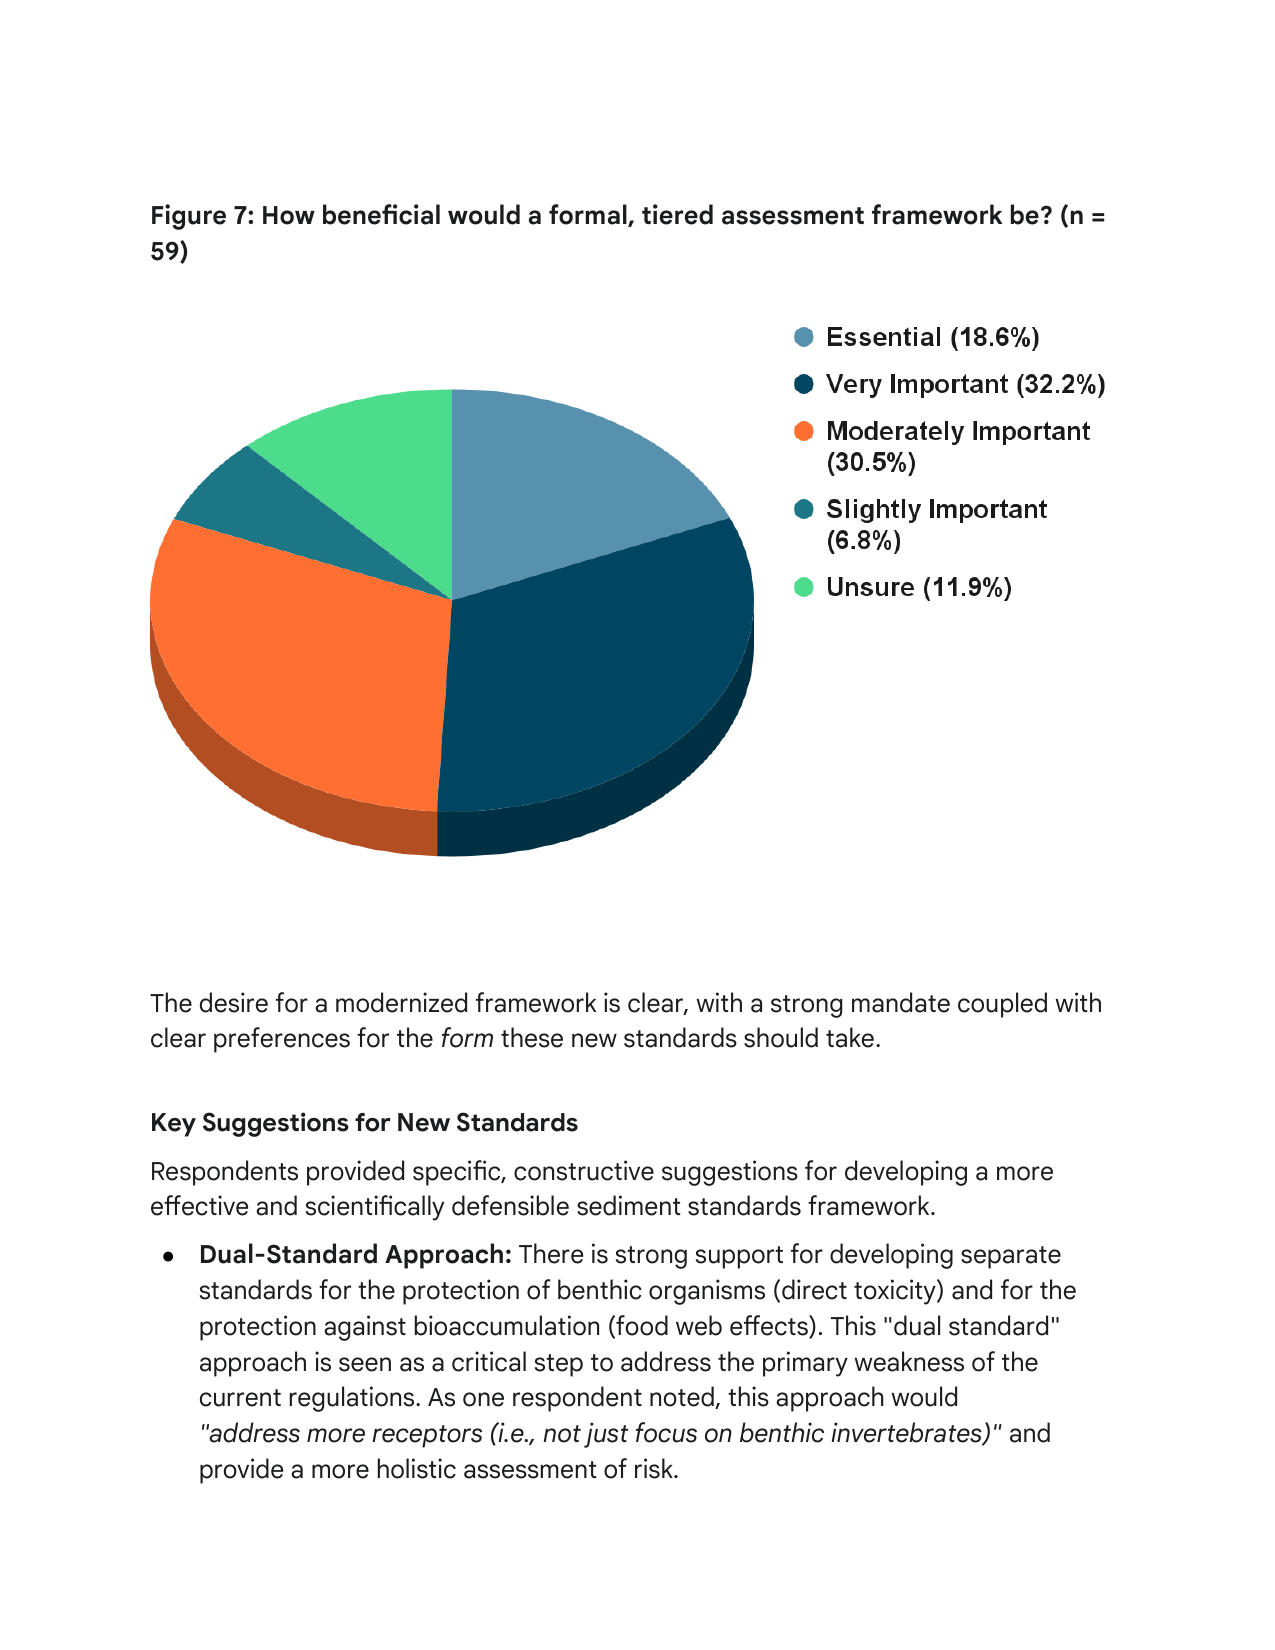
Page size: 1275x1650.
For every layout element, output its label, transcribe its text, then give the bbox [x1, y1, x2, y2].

text Figure 7: How beneficial would a formal, tiered assessment framework be? (n = 59) [150, 200, 1125, 267]
picture [150, 321, 1125, 924]
text The desire for a modernized framework is clear, with a strong mandate coupled with clear preferences for the form these new standards should take. [150, 988, 1125, 1055]
list Dual-Standard Approach: There is strong support for developing separate standards for the protection of benthic organisms (direct toxicity) and for the protection against bioaccumulation (food web effects). This "dual standard" approach is seen as a critical step to address the primary weakness of the current regulations. As one respondent noted, this approach would "address more receptors (i.e., not just focus on benthic invertebrates)" and provide a more holistic assessment of risk. [161, 1240, 1125, 1486]
subtitle Key Suggestions for New Standards [150, 1108, 1125, 1139]
text Respondents provided specific, constructive suggestions for developing a more effective and scientifically defensible sediment standards framework. [150, 1156, 1125, 1223]
